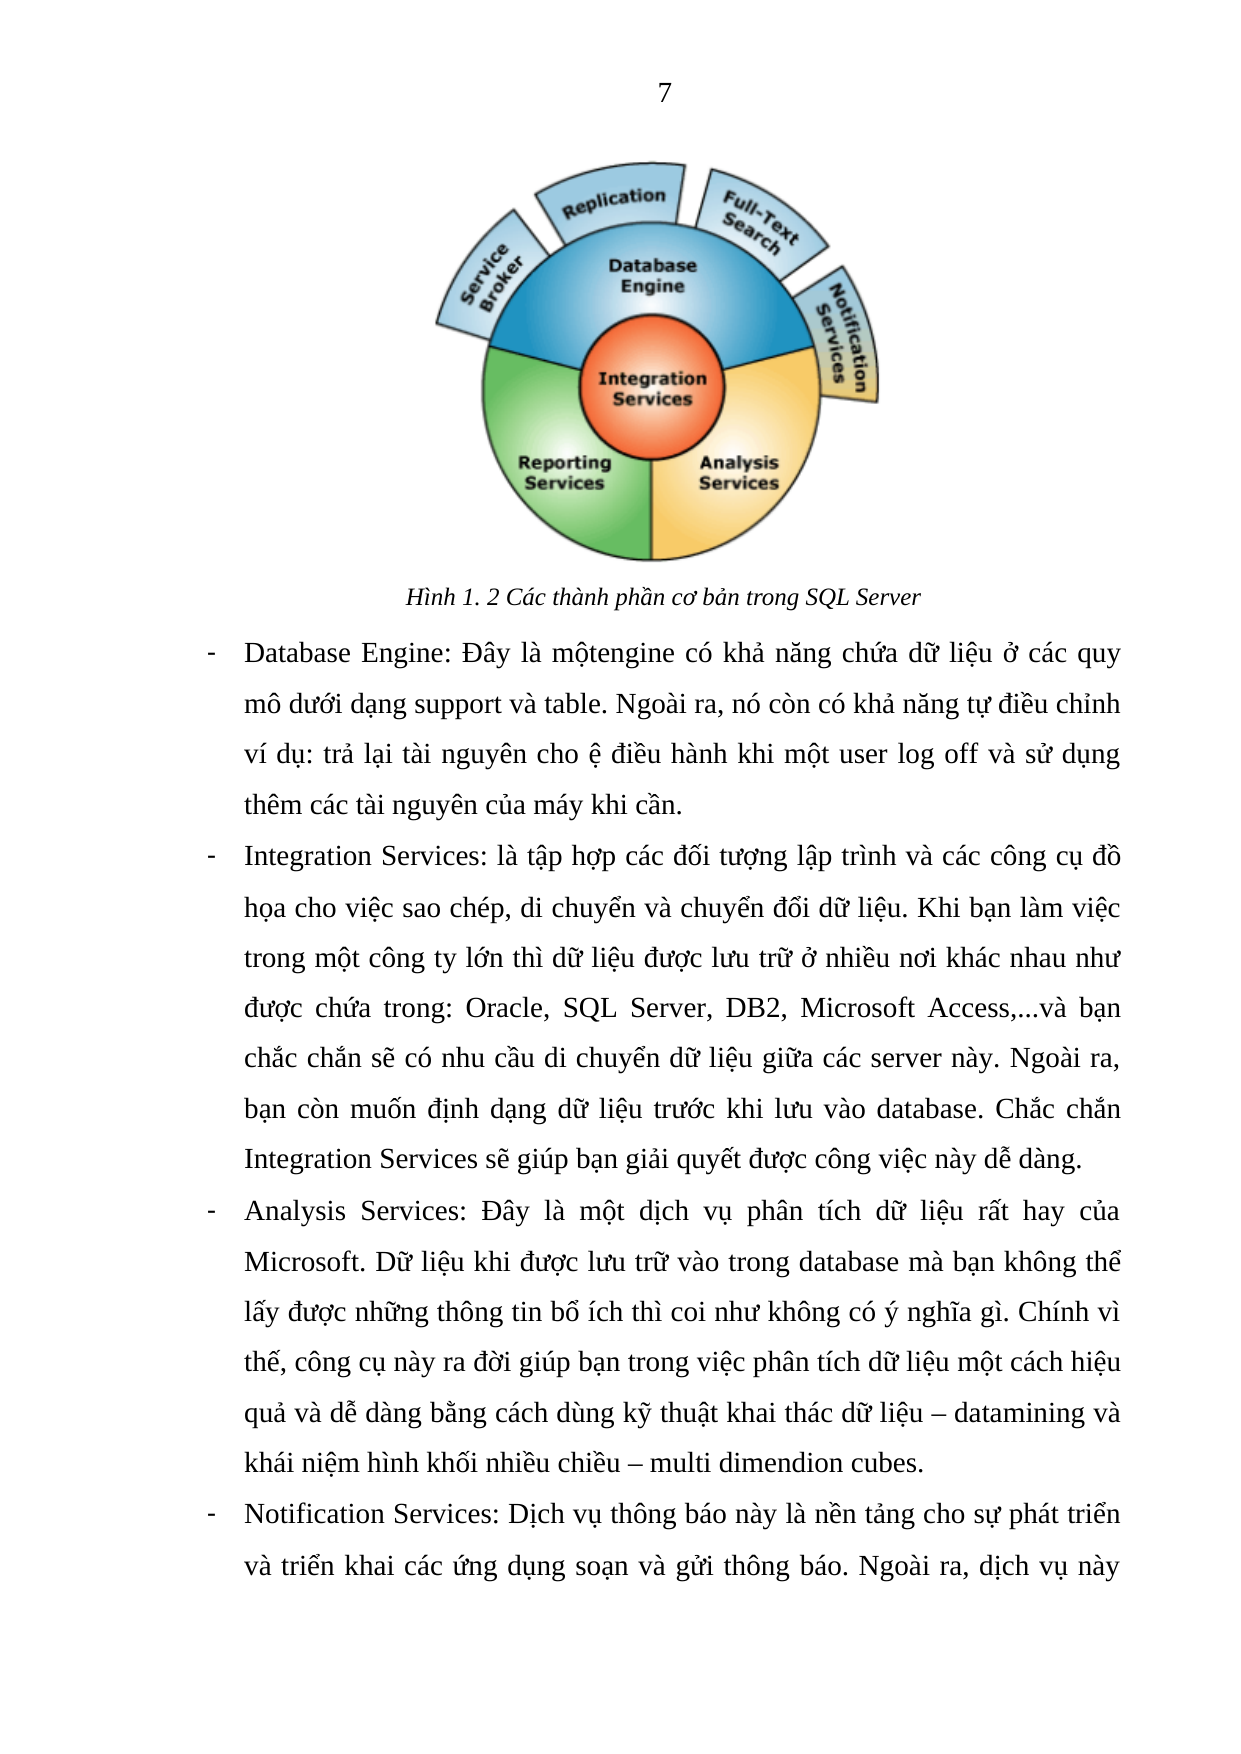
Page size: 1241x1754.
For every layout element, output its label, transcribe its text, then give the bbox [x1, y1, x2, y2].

list Database Engine: Đây là mộtengine có khả năng chứa dữ liệu ở các quy mô dưới dạng support và table. Ngoài ra, nó còn có khả năng tự điều chỉnh ví dụ: trả lại tài nguyên cho ệ điều hành khi một user log off và sử dụng thêm các tài nguyên của máy khi cần. [207, 634, 1122, 821]
text Hình 1. 2 Các thành phần cơ bản trong SQL Server [207, 582, 1122, 611]
picture [428, 147, 901, 570]
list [207, 1496, 1122, 1581]
list Integration Services: là tập hợp các đối tượng lập trình và các công cụ đồ họa cho việc sao chép, di chuyển và chuyển đổi dữ liệu. Khi bạn làm việc trong một công ty lớn thì dữ liệu được lưu trữ ở nhiều nơi khác nhau như được chứa trong: Oracle, SQL Server, DB2, Microsoft Access,...và bạn chắc chắn sẽ có nhu cầu di chuyển dữ liệu giữa các server này. Ngoài ra, bạn còn muốn định dạng dữ liệu trước khi lưu vào database. Chắc chắn Integration Services sẽ giúp bạn giải quyết được công việc này dễ dàng. [207, 837, 1122, 1175]
list Analysis Services: Đây là một dịch vụ phân tích dữ liệu rất hay của Microsoft. Dữ liệu khi được lưu trữ vào trong database mà bạn không thể lấy được những thông tin bổ ích thì coi như không có ý nghĩa gì. Chính vì thế, công cụ này ra đời giúp bạn trong việc phân tích dữ liệu một cách hiệu quả và dễ dàng bằng cách dùng kỹ thuật khai thác dữ liệu – datamining và khái niệm hình khối nhiều chiều – multi dimendion cubes. [207, 1192, 1122, 1479]
